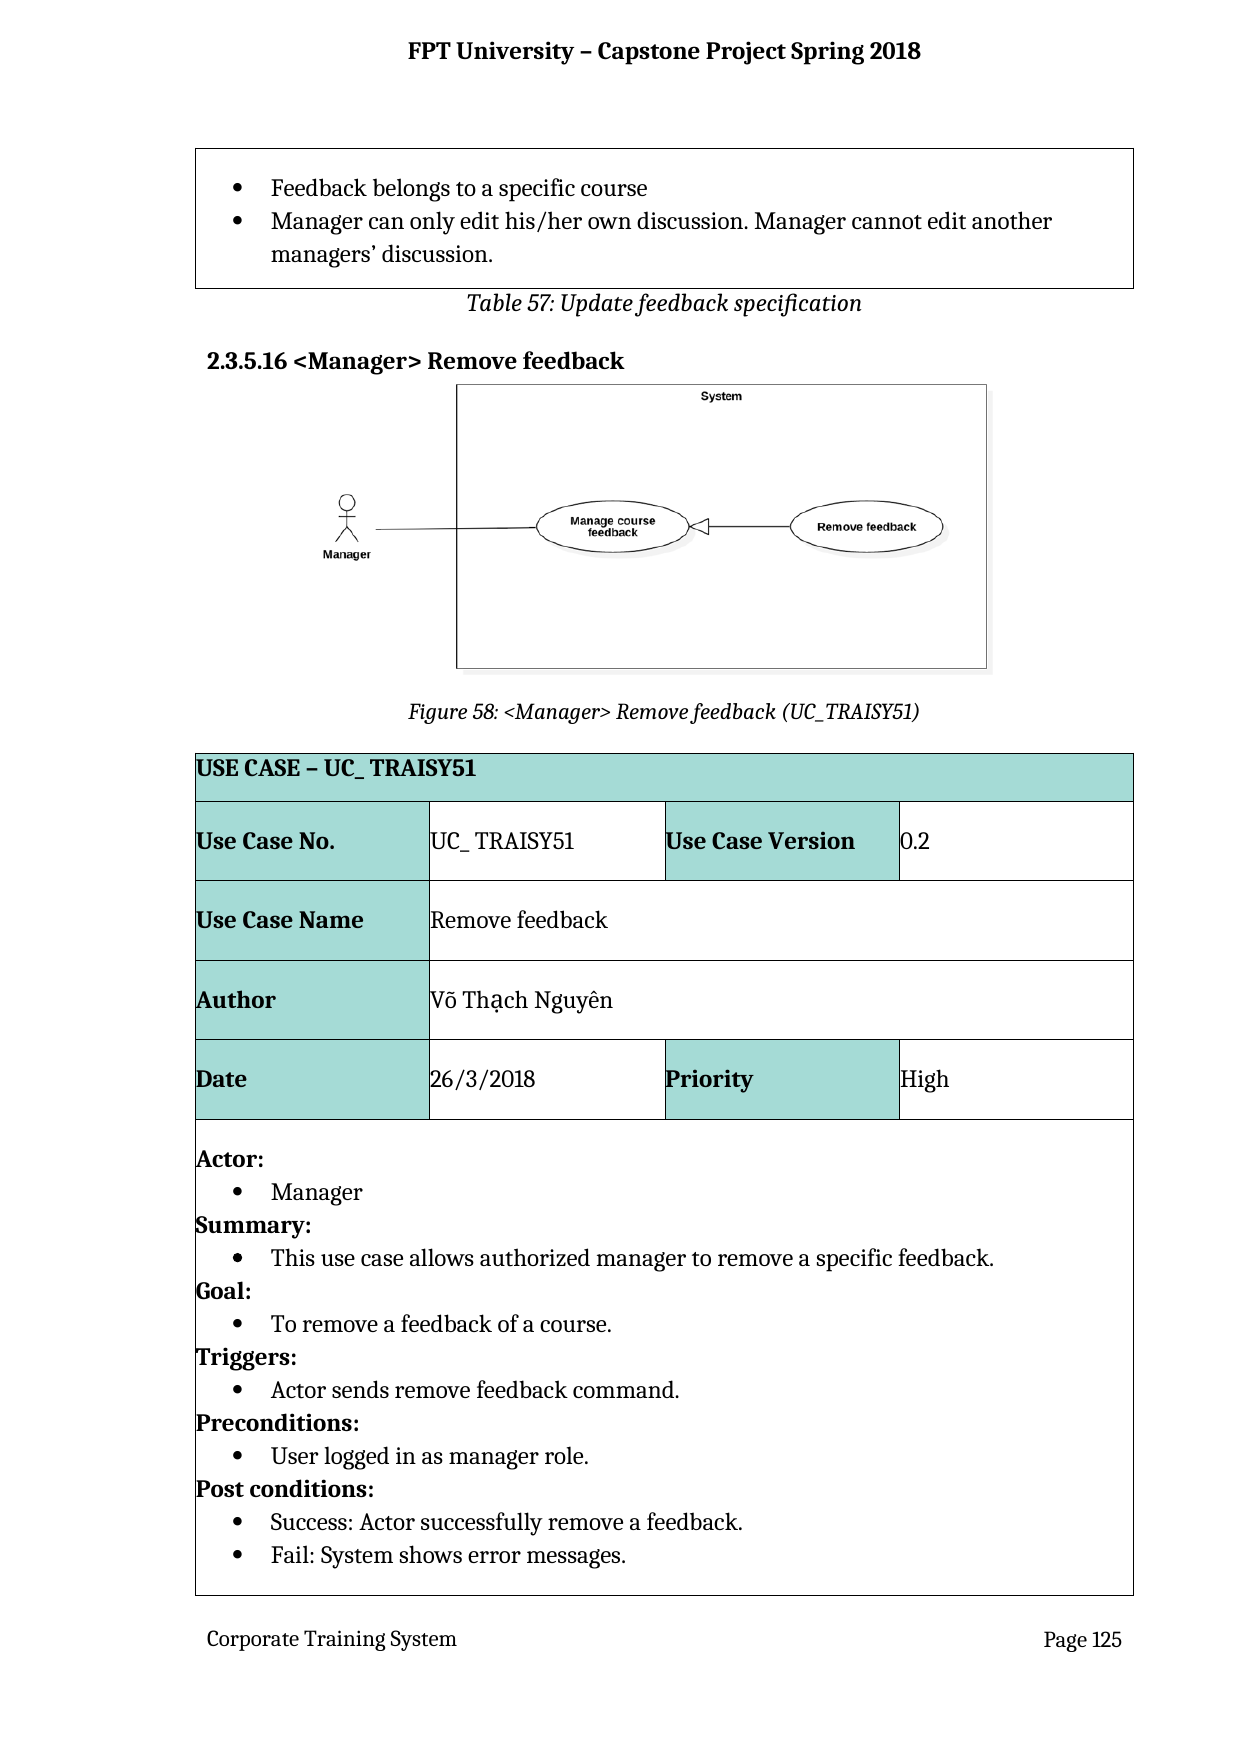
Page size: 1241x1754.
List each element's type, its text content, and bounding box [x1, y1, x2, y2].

table_cell 26/3/2018 [430, 1040, 665, 1119]
table_cell Date [196, 1040, 429, 1119]
table_cell UC_ TRAISY51 [430, 802, 665, 880]
text 2.3.5.16 <Manager> Remove feedback [207, 347, 1122, 375]
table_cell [196, 1120, 1133, 1594]
table_cell Priority [666, 1040, 899, 1119]
table_cell Remove feedback [430, 881, 1133, 960]
table_cell Use Case No. [196, 802, 429, 880]
table_cell 0.2 [900, 802, 1133, 880]
table_cell High [900, 1040, 1133, 1119]
table_cell Võ Thạch Nguyên [430, 961, 1133, 1039]
text Figure 58: <Manager> Remove feedback (UC_TRAISY51) [207, 698, 1122, 725]
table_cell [196, 149, 1133, 287]
picture [307, 379, 1021, 680]
table_cell Use Case Version [666, 802, 899, 880]
list Table 57: Update feedback specification [207, 289, 1122, 317]
table_header USE CASE – UC_ TRAISY51 [196, 754, 1133, 801]
table_cell Use Case Name [196, 881, 429, 960]
table_cell Author [196, 961, 429, 1039]
